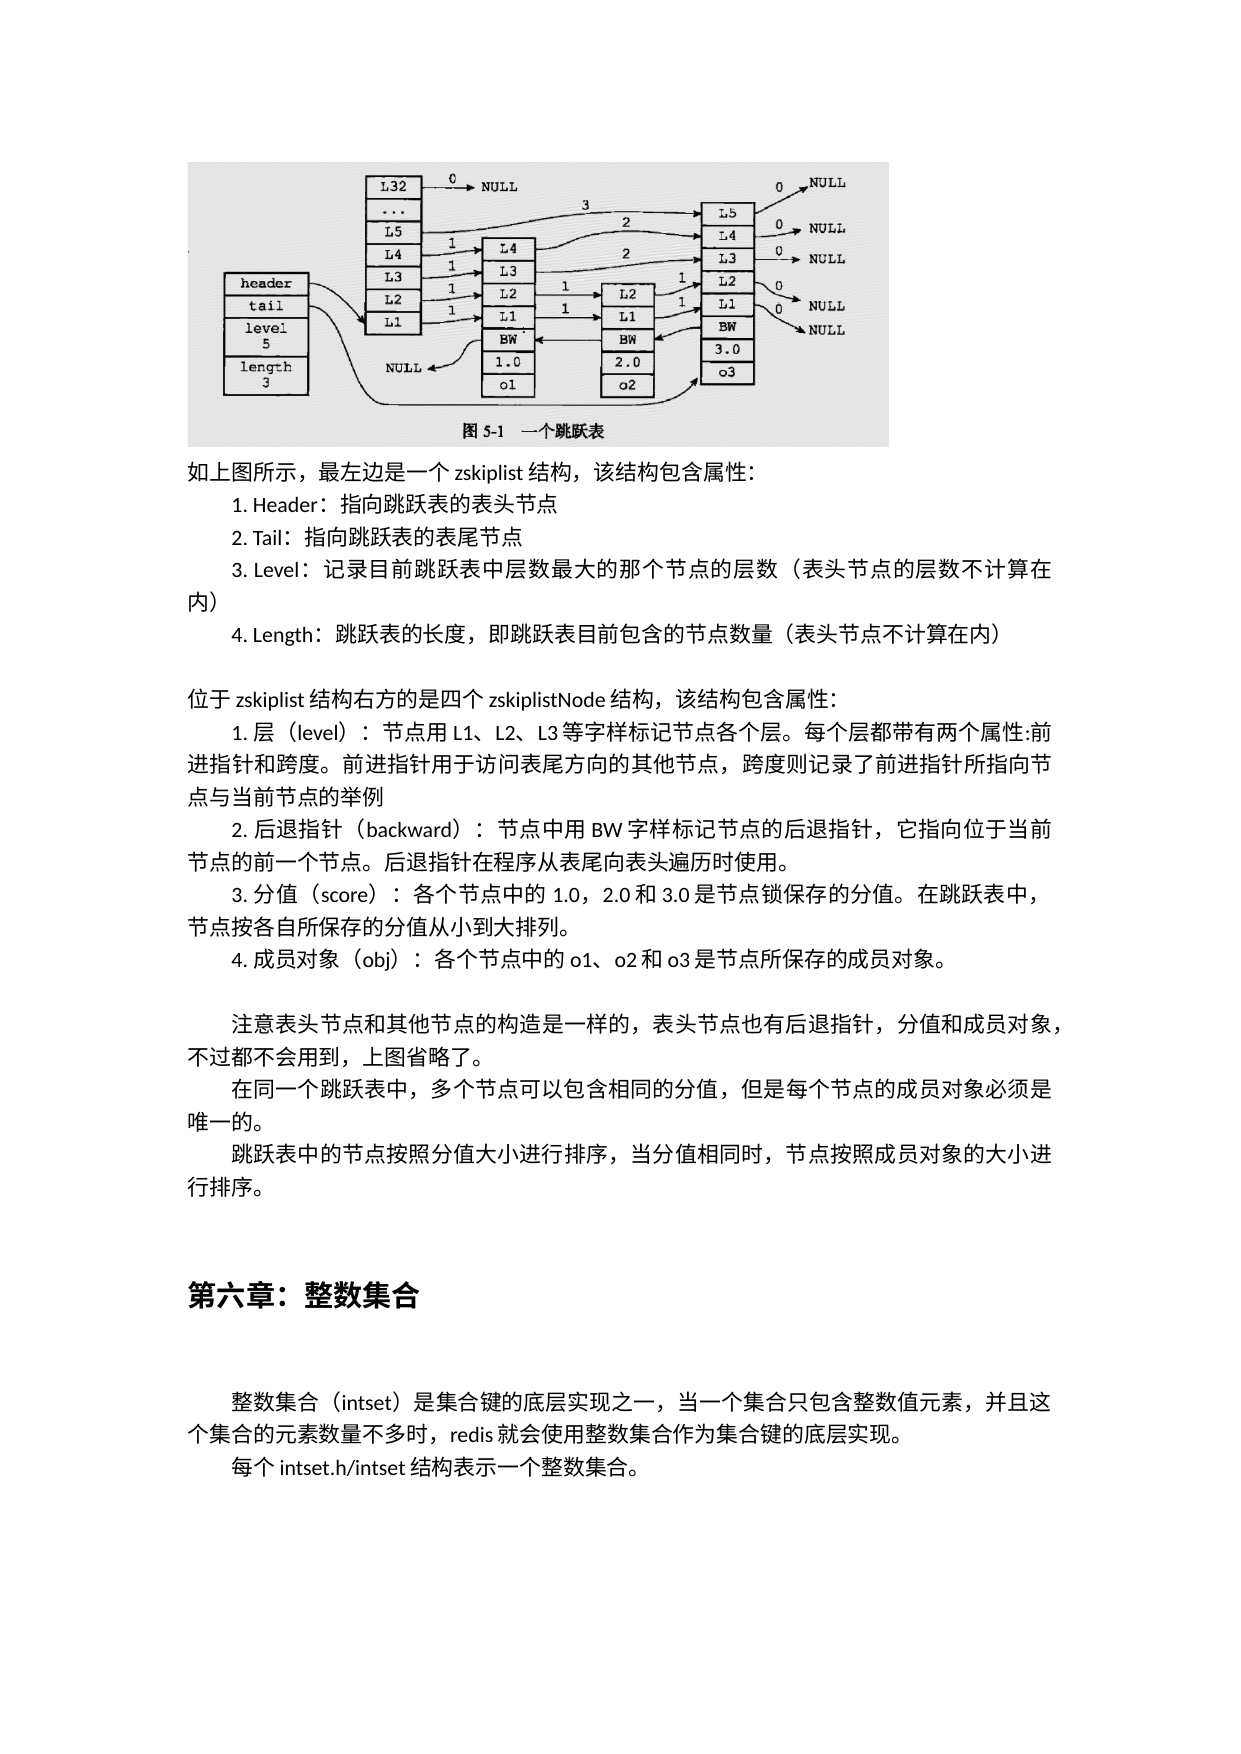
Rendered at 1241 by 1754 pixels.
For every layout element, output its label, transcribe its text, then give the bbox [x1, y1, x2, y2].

subtitle 第六章：整数集合 [187, 1262, 1053, 1327]
text 位于zskiplist结构右方的是四个zskiplistNode结构，该结构包含属性： [187, 682, 1053, 714]
picture [187, 162, 889, 447]
text 注意表头节点和其他节点的构造是一样的，表头节点也有后退指针，分值和成员对象，不过都不会用到，上图省略了。 [187, 1007, 1053, 1072]
text 如上图所示，最左边是一个zskiplist结构，该结构包含属性： [187, 454, 1053, 487]
text 3. 分值（score）：各个节点中的1.0，2.0和3.0是节点锁保存的分值。在跳跃表中，节点按各自所保存的分值从小到大排列。 [187, 877, 1053, 942]
text 4. Length：跳跃表的长度，即跳跃表目前包含的节点数量（表头节点不计算在内） [187, 617, 1053, 649]
text 1. Header：指向跳跃表的表头节点 [187, 487, 1053, 519]
text 2. 后退指针（backward）：节点中用BW字样标记节点的后退指针，它指向位于当前节点的前一个节点。后退指针在程序从表尾向表头遍历时使用。 [187, 812, 1053, 877]
text 2. Tail：指向跳跃表的表尾节点 [187, 519, 1053, 552]
text 1. 层（level）：节点用L1、L2、L3等字样标记节点各个层。每个层都带有两个属性:前进指针和跨度。前进指针用于访问表尾方向的其他节点，跨度则记录了前进指针所指向节点与当前节点的举例 [187, 714, 1053, 812]
text 3. Level：记录目前跳跃表中层数最大的那个节点的层数（表头节点的层数不计算在内） [187, 552, 1053, 617]
text 在同一个跳跃表中，多个节点可以包含相同的分值，但是每个节点的成员对象必须是唯一的。 [187, 1072, 1053, 1137]
text 跳跃表中的节点按照分值大小进行排序，当分值相同时，节点按照成员对象的大小进行排序。 [187, 1137, 1053, 1202]
text 每个intset.h/intset结构表示一个整数集合。 [187, 1449, 1053, 1482]
text 整数集合（intset）是集合键的底层实现之一，当一个集合只包含整数值元素，并且这个集合的元素数量不多时，redis就会使用整数集合作为集合键的底层实现。 [187, 1384, 1053, 1449]
text 4. 成员对象（obj）：各个节点中的o1、o2和o3是节点所保存的成员对象。 [187, 942, 1053, 974]
